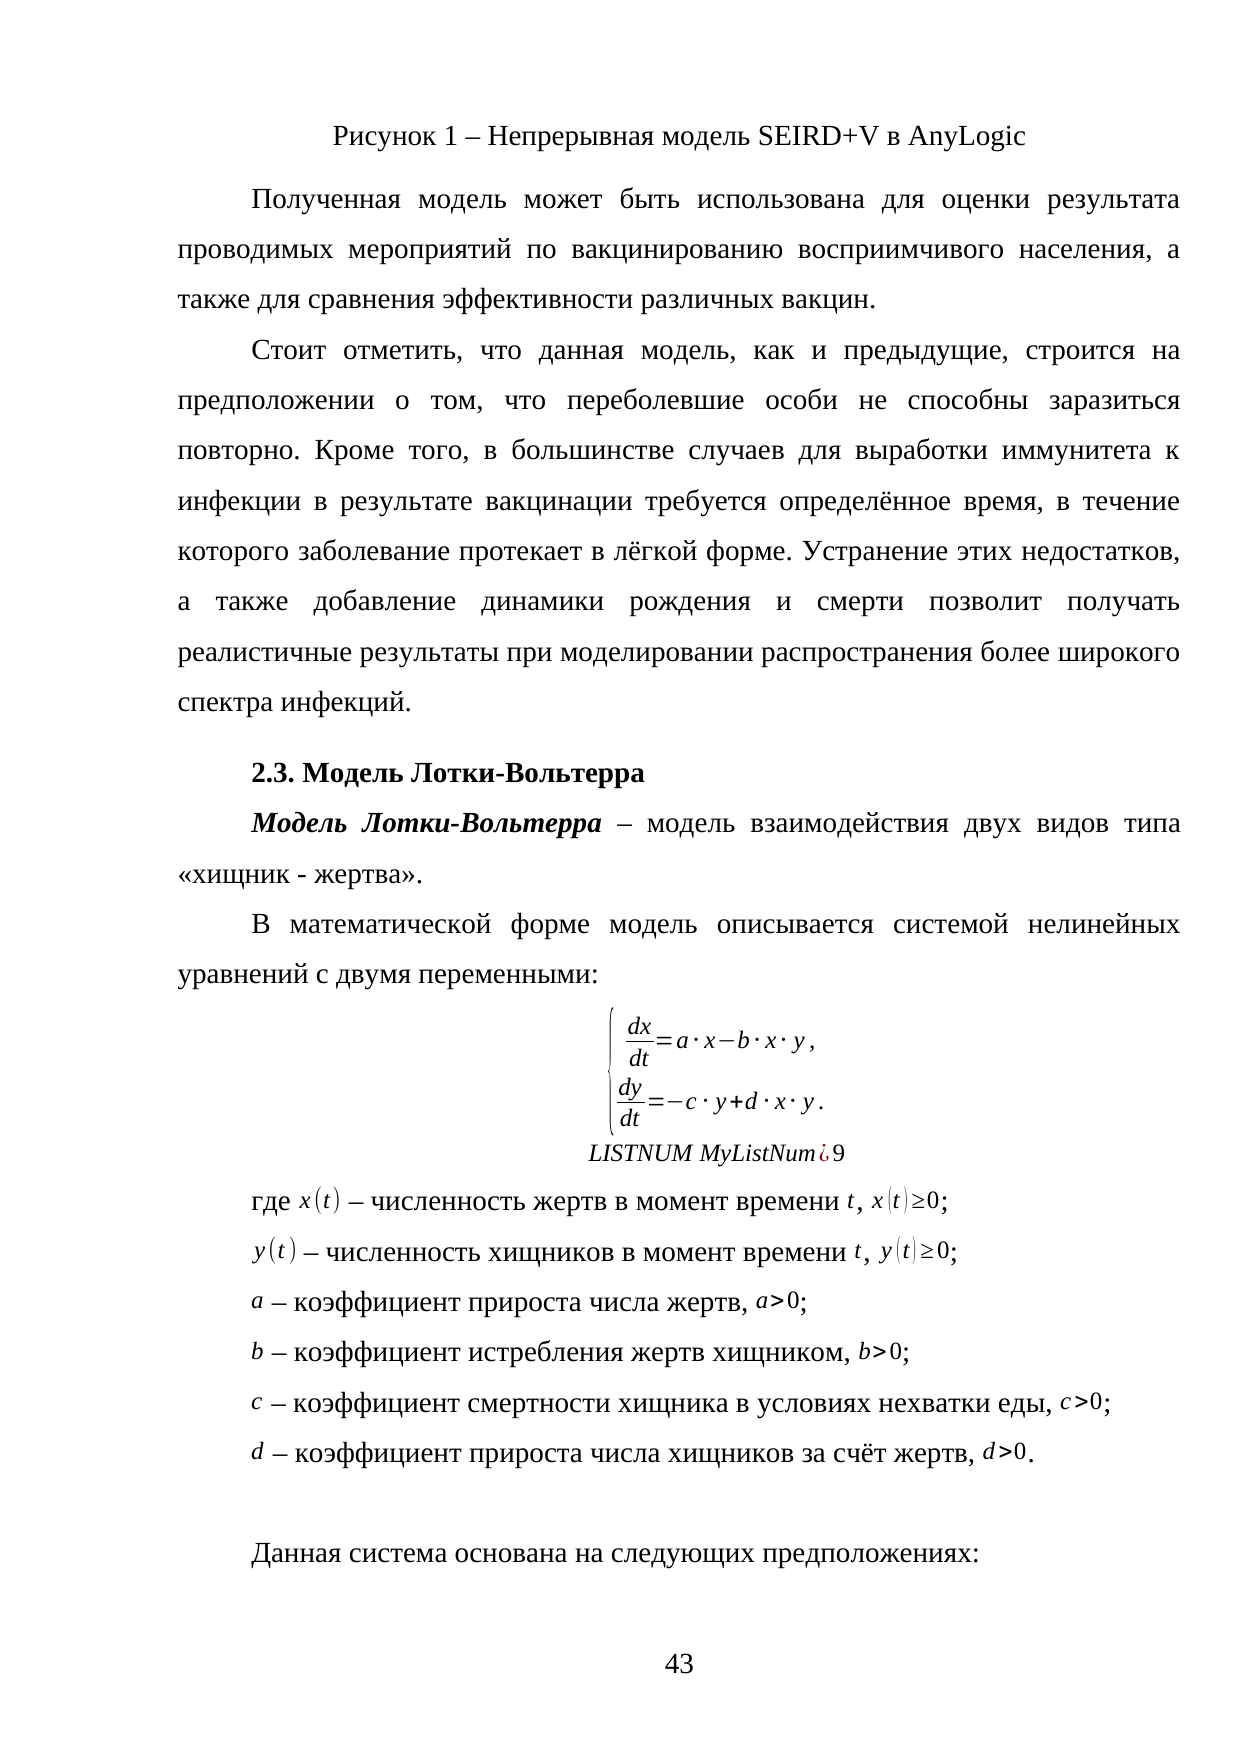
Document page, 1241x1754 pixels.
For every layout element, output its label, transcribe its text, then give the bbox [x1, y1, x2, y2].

text Стоит отметить, что данная модель, как и предыдущие, строится на предположении о том, что переболевшие особи не способны заразиться повторно. Кроме того, в большинстве случаев для выработки иммунитета к инфекции в результате вакцинации требуется определённое время, в течение которого заболевание протекает в лёгкой форме. Устранение этих недостатков, а также добавление динамики рождения и смерти позволит получать реалистичные результаты при моделировании распространения более широкого спектра инфекций. [177, 332, 1181, 717]
text Непрерывная модель SEIRD+V в AnyLogic [177, 118, 1181, 152]
text В математической форме модель описывается системой нелинейных уравнений с двумя переменными: [177, 906, 1181, 990]
text – коэффициент прироста числа жертв, ; [177, 1284, 1181, 1318]
text Модель Лотки-Вольтерра – модель взаимодействия двух видов типа «хищник - жертва». [177, 805, 1181, 889]
text – коэффициент истребления жертв хищником, ; [177, 1334, 1181, 1368]
text – коэффициент смертности хищника в условиях нехватки еды, ; [177, 1385, 1181, 1418]
text Данная система основана на следующих предположениях: [177, 1536, 1181, 1569]
text – коэффициент прироста числа хищников за счёт жертв, . [177, 1435, 1181, 1468]
text – численность хищников в момент времени , ; [177, 1234, 1181, 1267]
text где – численность жертв в момент времени , ; [177, 1183, 1181, 1217]
subtitle Модель Лотки-Вольтерра [177, 755, 1181, 789]
text Полученная модель может быть использована для оценки результата проводимых мероприятий по вакцинированию восприимчивого населения, а также для сравнения эффективности различных вакцин. [177, 181, 1181, 315]
